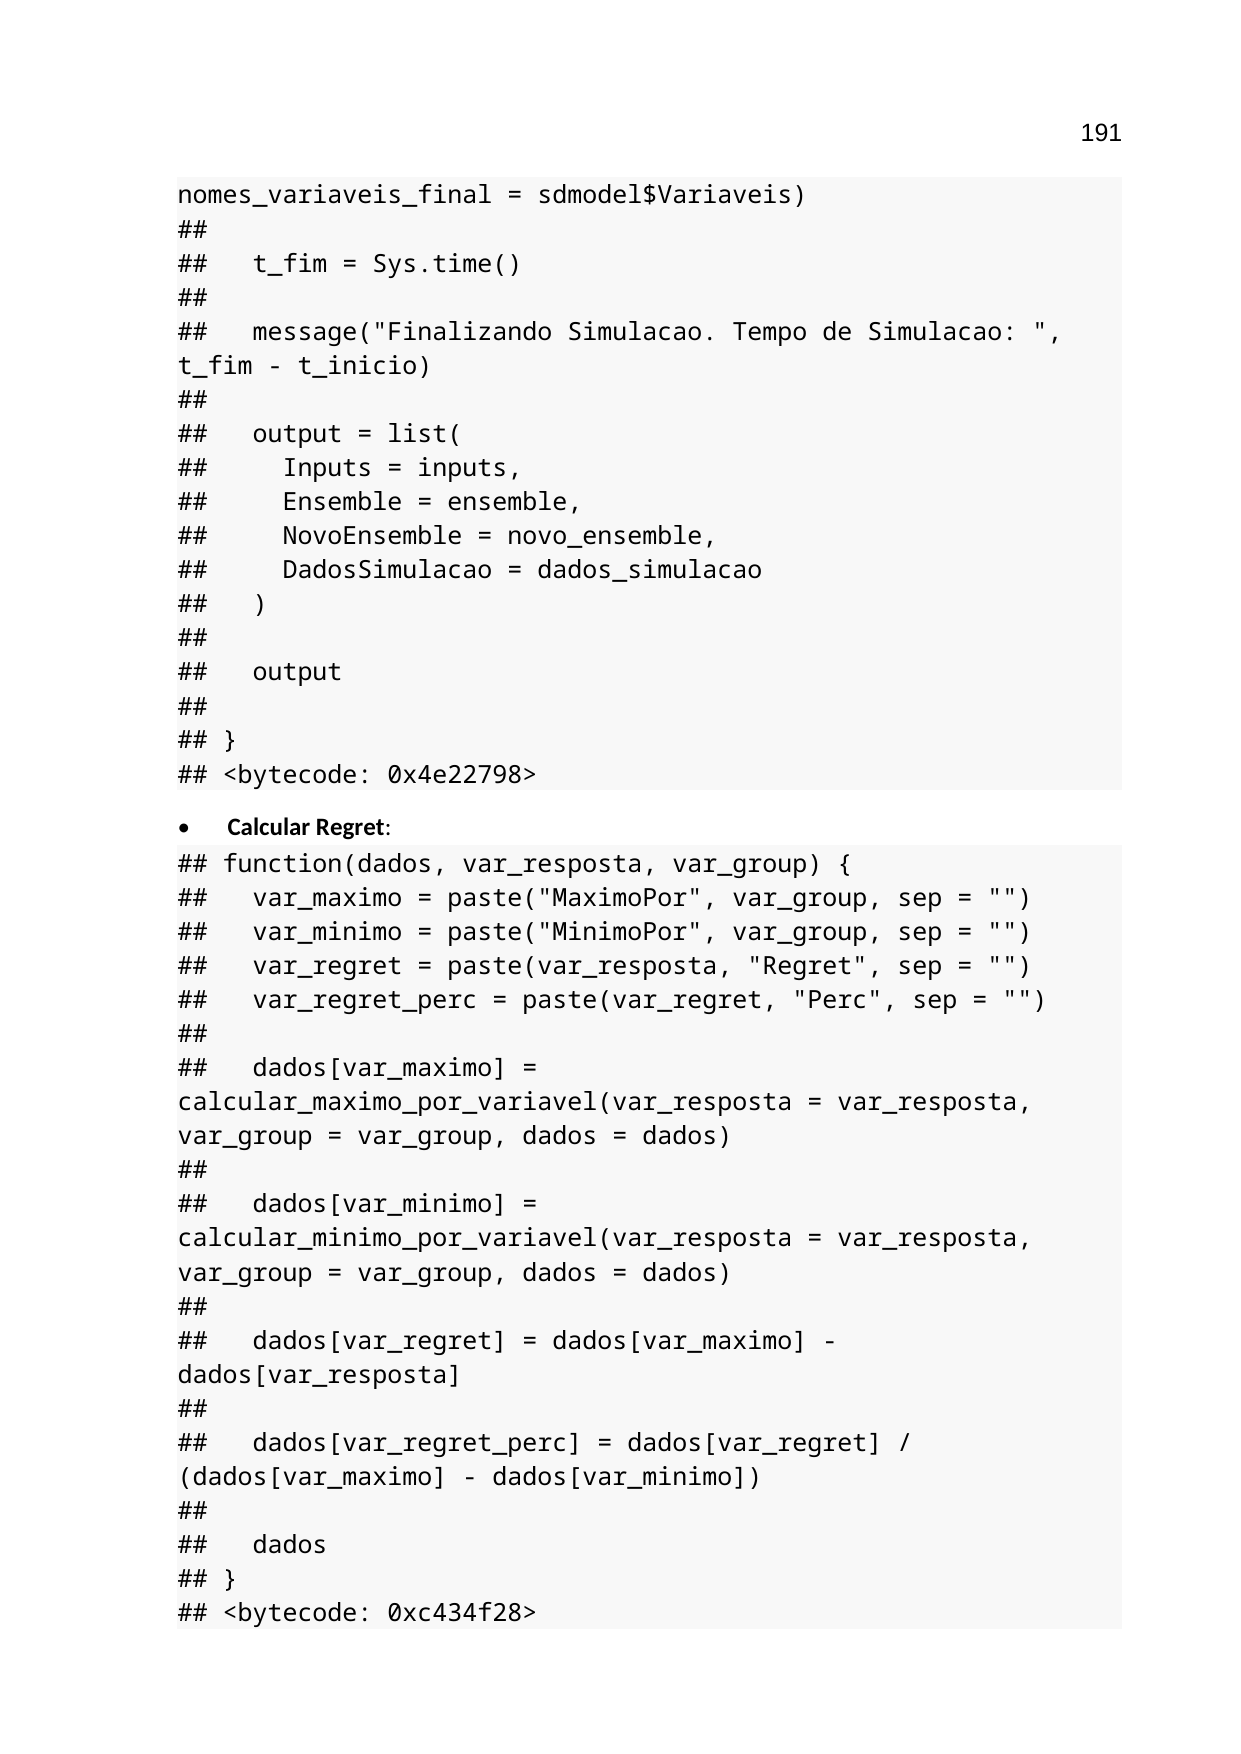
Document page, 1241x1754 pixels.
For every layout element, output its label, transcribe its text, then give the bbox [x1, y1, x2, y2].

text ## function(dados, var_resposta, var_group) { ## var_maximo = paste("MaximoPor", var_group, sep = "") ## var_minimo = paste("MinimoPor", var_group, sep = "") ## var_regret = paste(var_resposta, "Regret", sep = "") ## var_regret_perc = paste(var_regret, "Perc", sep = "") ## ## dados[var_maximo] = calcular_maximo_por_variavel(var_resposta = var_resposta, var_group = var_group, dados = dados) ## ## dados[var_minimo] = calcular_minimo_por_variavel(var_resposta = var_resposta, var_group = var_group, dados = dados) ## ## dados[var_regret] = dados[var_maximo] - dados[var_resposta] ## ## dados[var_regret_perc] = dados[var_regret] / (dados[var_maximo] - dados[var_minimo]) ## ## dados ## } ## <bytecode: 0xc434f28> [177, 845, 1122, 1629]
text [177, 177, 1122, 790]
list Calcular Regret: [177, 811, 1122, 842]
